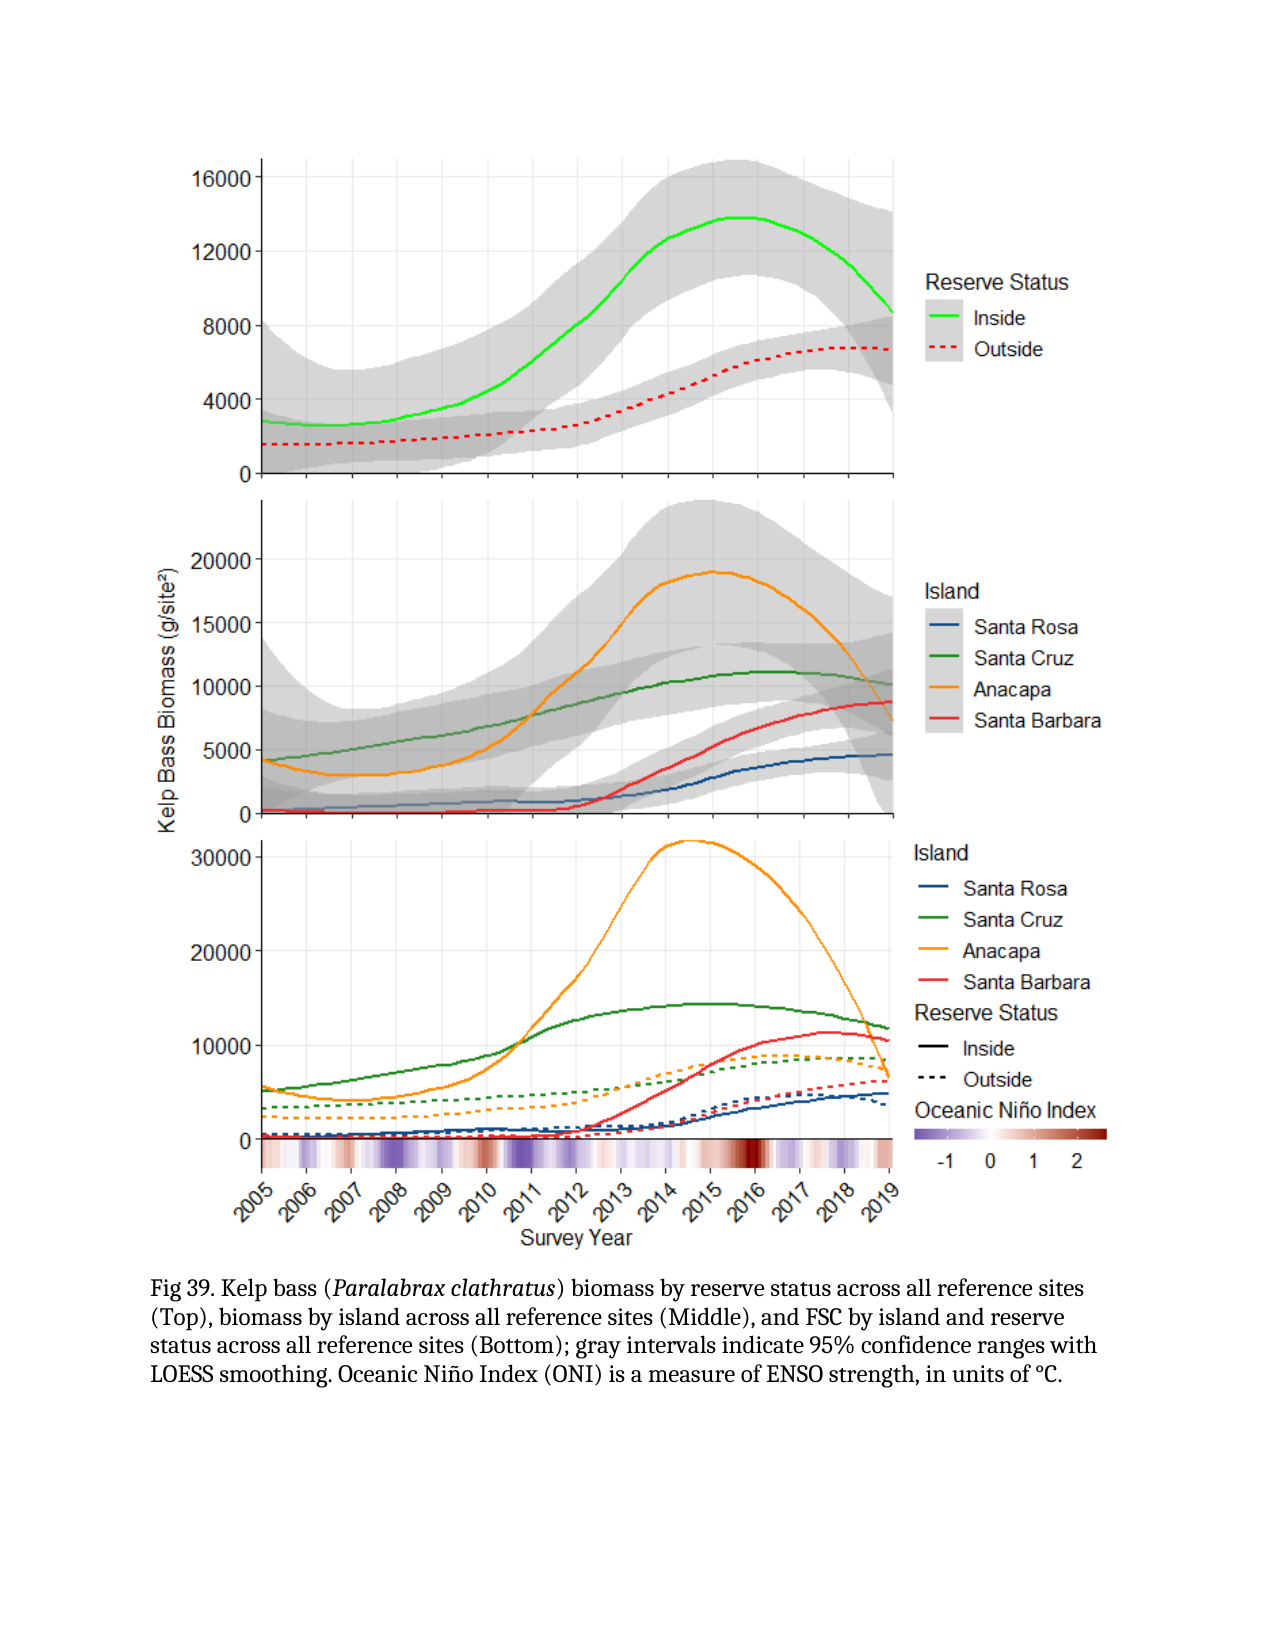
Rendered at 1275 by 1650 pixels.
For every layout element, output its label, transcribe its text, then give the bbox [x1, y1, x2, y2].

picture [150, 150, 1125, 1255]
text Fig 39. Kelp bass (Paralabrax clathratus) biomass by reserve status across all reference sites (Top), biomass by island across all reference sites (Middle), and FSC by island and reserve status across all reference sites (Bottom); gray intervals indicate 95% confidence ranges with LOESS smoothing. Oceanic Niño Index (ONI) is a measure of ENSO strength, in units of °C. [150, 1274, 1125, 1389]
